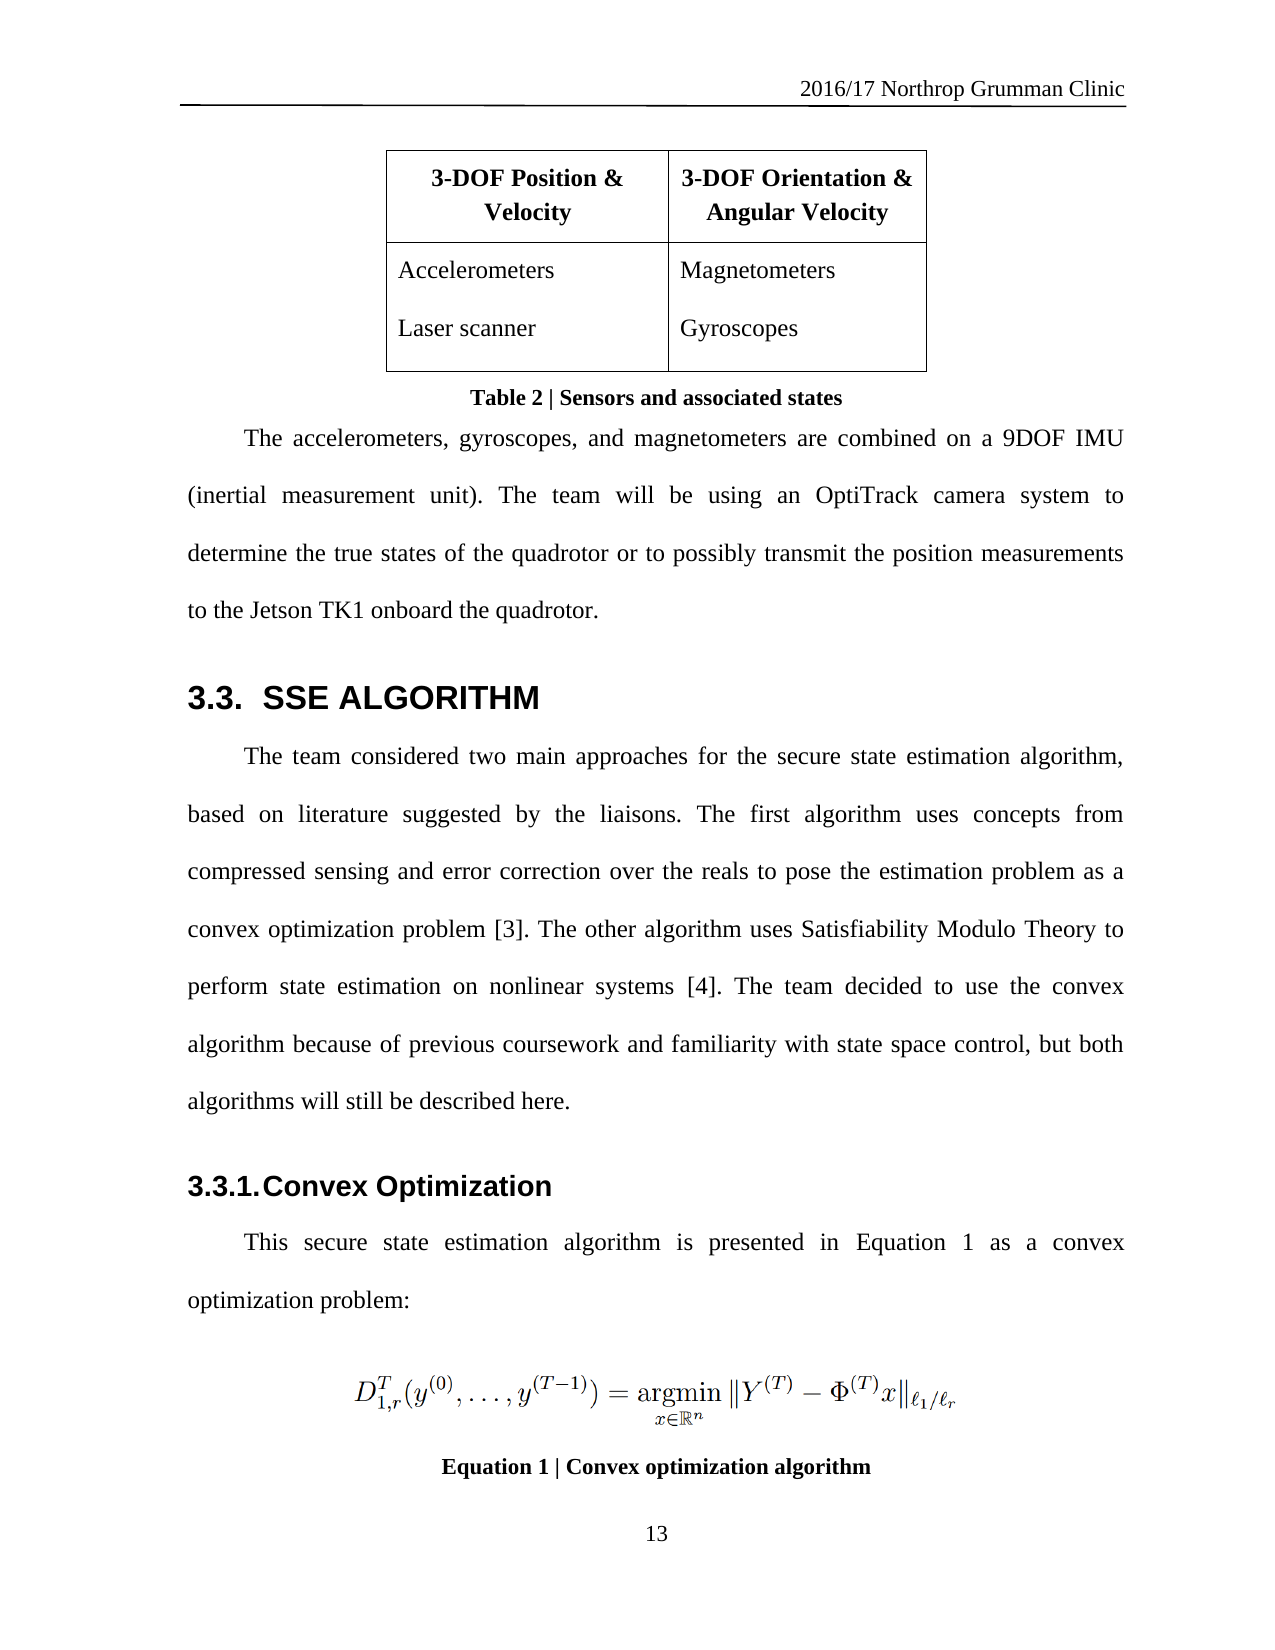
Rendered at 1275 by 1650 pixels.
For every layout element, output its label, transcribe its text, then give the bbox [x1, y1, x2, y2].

text The accelerometers, gyroscopes, and magnetometers are combined on a 9DOF IMU (inertial measurement unit). The team will be using an OptiTrack camera system to determine the true states of the quadrotor or to possibly transmit the position measurements to the Jetson TK1 onboard the quadrotor. [187, 423, 1125, 624]
table_header 3-DOF Orientation & Angular Velocity [669, 151, 926, 242]
table_header 3-DOF Position & Velocity [387, 151, 668, 242]
table_cell Accelerometers Laser scanner [387, 243, 668, 371]
subtitle Convex Optimization [187, 1169, 1125, 1202]
subtitle SSE algorithm [187, 678, 1125, 716]
table_cell Magnetometers Gyroscopes [669, 243, 926, 371]
picture [345, 1355, 968, 1437]
text The team considered two main approaches for the secure state estimation algorithm, based on literature suggested by the liaisons. The first algorithm uses concepts from compressed sensing and error correction over the reals to pose the estimation problem as a convex optimization problem [3]. The other algorithm uses Satisfiability Modulo Theory to perform state estimation on nonlinear systems [4]. The team decided to use the convex algorithm because of previous coursework and familiarity with state space control, but both algorithms will still be described here. [187, 741, 1125, 1115]
